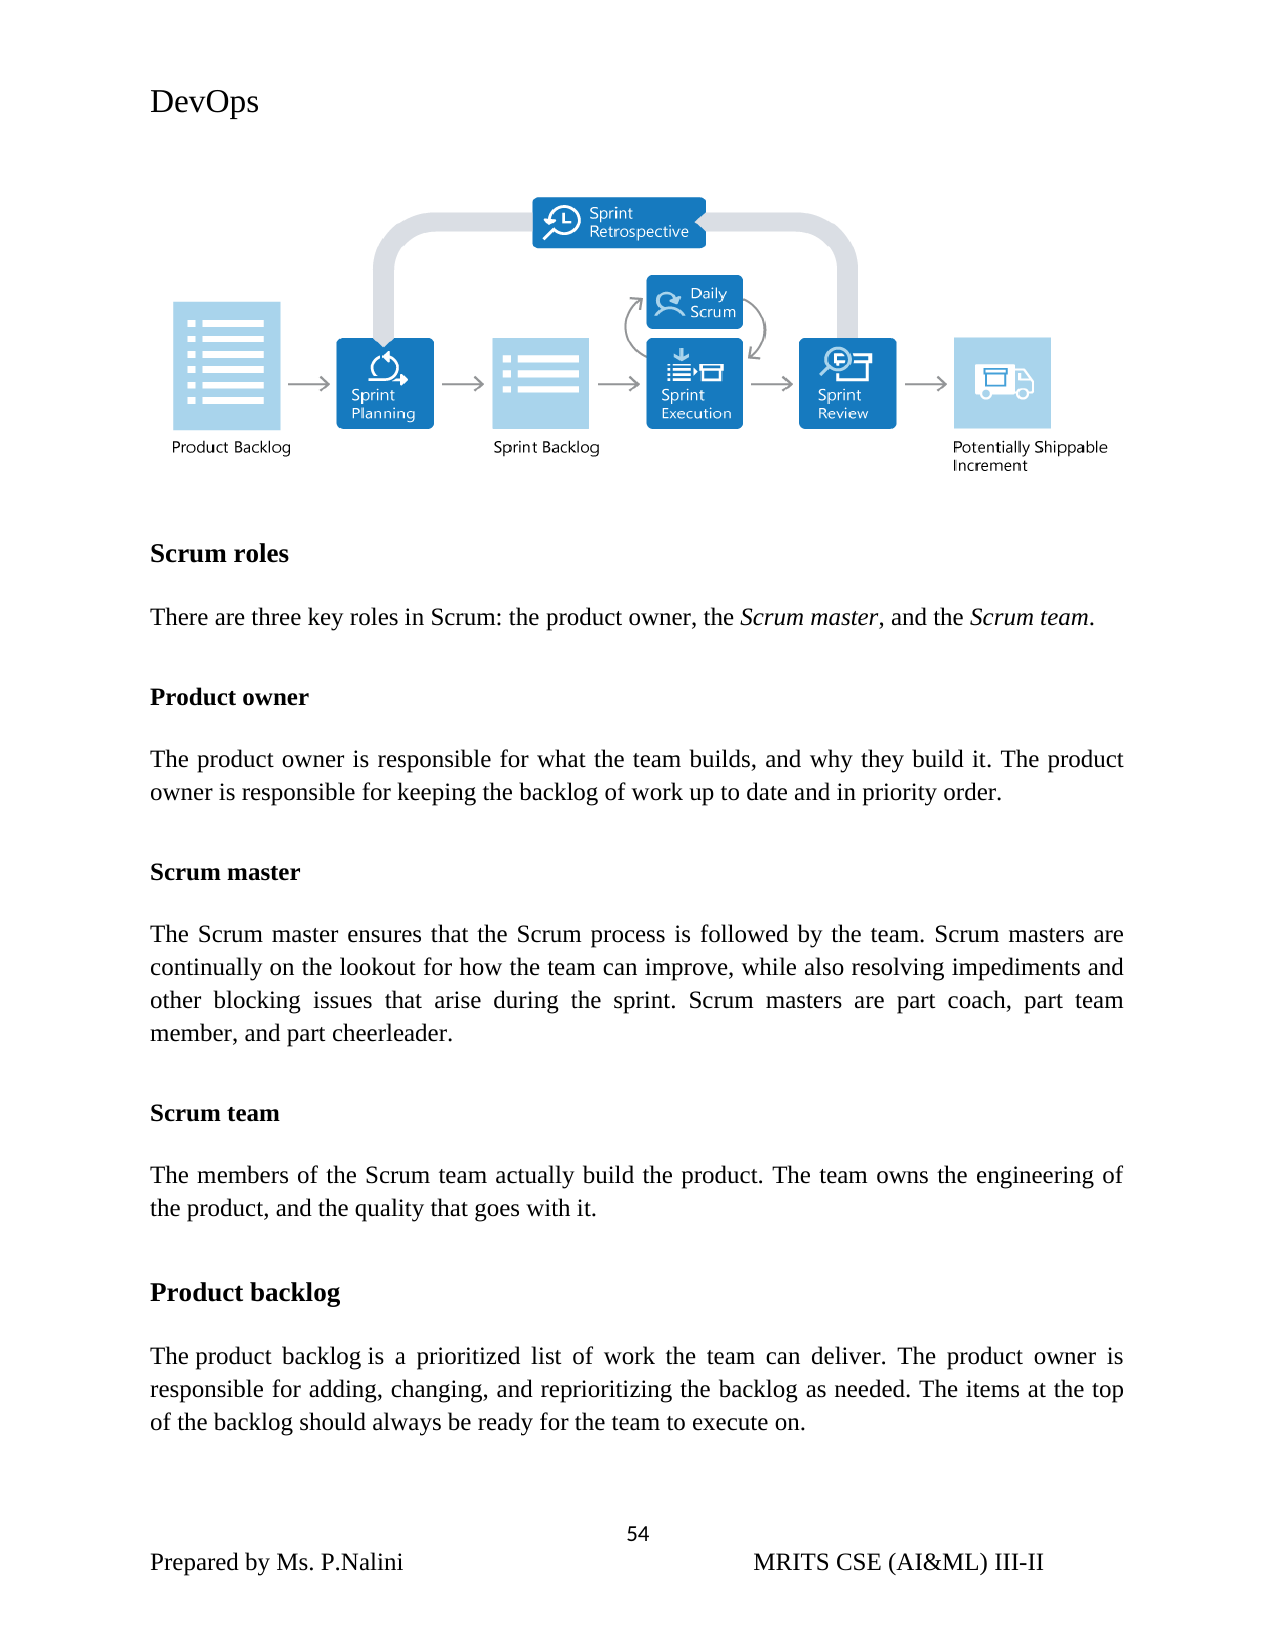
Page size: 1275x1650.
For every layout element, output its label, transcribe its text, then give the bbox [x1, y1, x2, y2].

subtitle Product owner [150, 682, 1125, 711]
text The product owner is responsible for what the team builds, and why they build it. The product owner is responsible for keeping the backlog of work up to date and in priority order. [150, 744, 1125, 806]
text The members of the Scrum team actually build the product. The team owns the engineering of the product, and the quality that goes with it. [150, 1160, 1125, 1222]
text The product backlog is a prioritized list of work the team can deliver. The product owner is responsible for adding, changing, and reprioritizing the backlog as needed. The items at the top of the backlog should always be ready for the team to execute on. [150, 1341, 1125, 1436]
picture [150, 177, 1126, 483]
subtitle Scrum roles [150, 537, 1125, 568]
subtitle Scrum master [150, 857, 1125, 886]
text The Scrum master ensures that the Scrum process is followed by the team. Scrum masters are continually on the lookout for how the team can improve, while also resolving impediments and other blocking issues that arise during the sprint. Scrum masters are part coach, part team member, and part cheerleader. [150, 919, 1125, 1047]
subtitle Product backlog [150, 1276, 1125, 1308]
text There are three key roles in Scrum: the product owner, the Scrum master, and the Scrum team. [150, 602, 1125, 631]
subtitle Scrum team [150, 1098, 1125, 1127]
